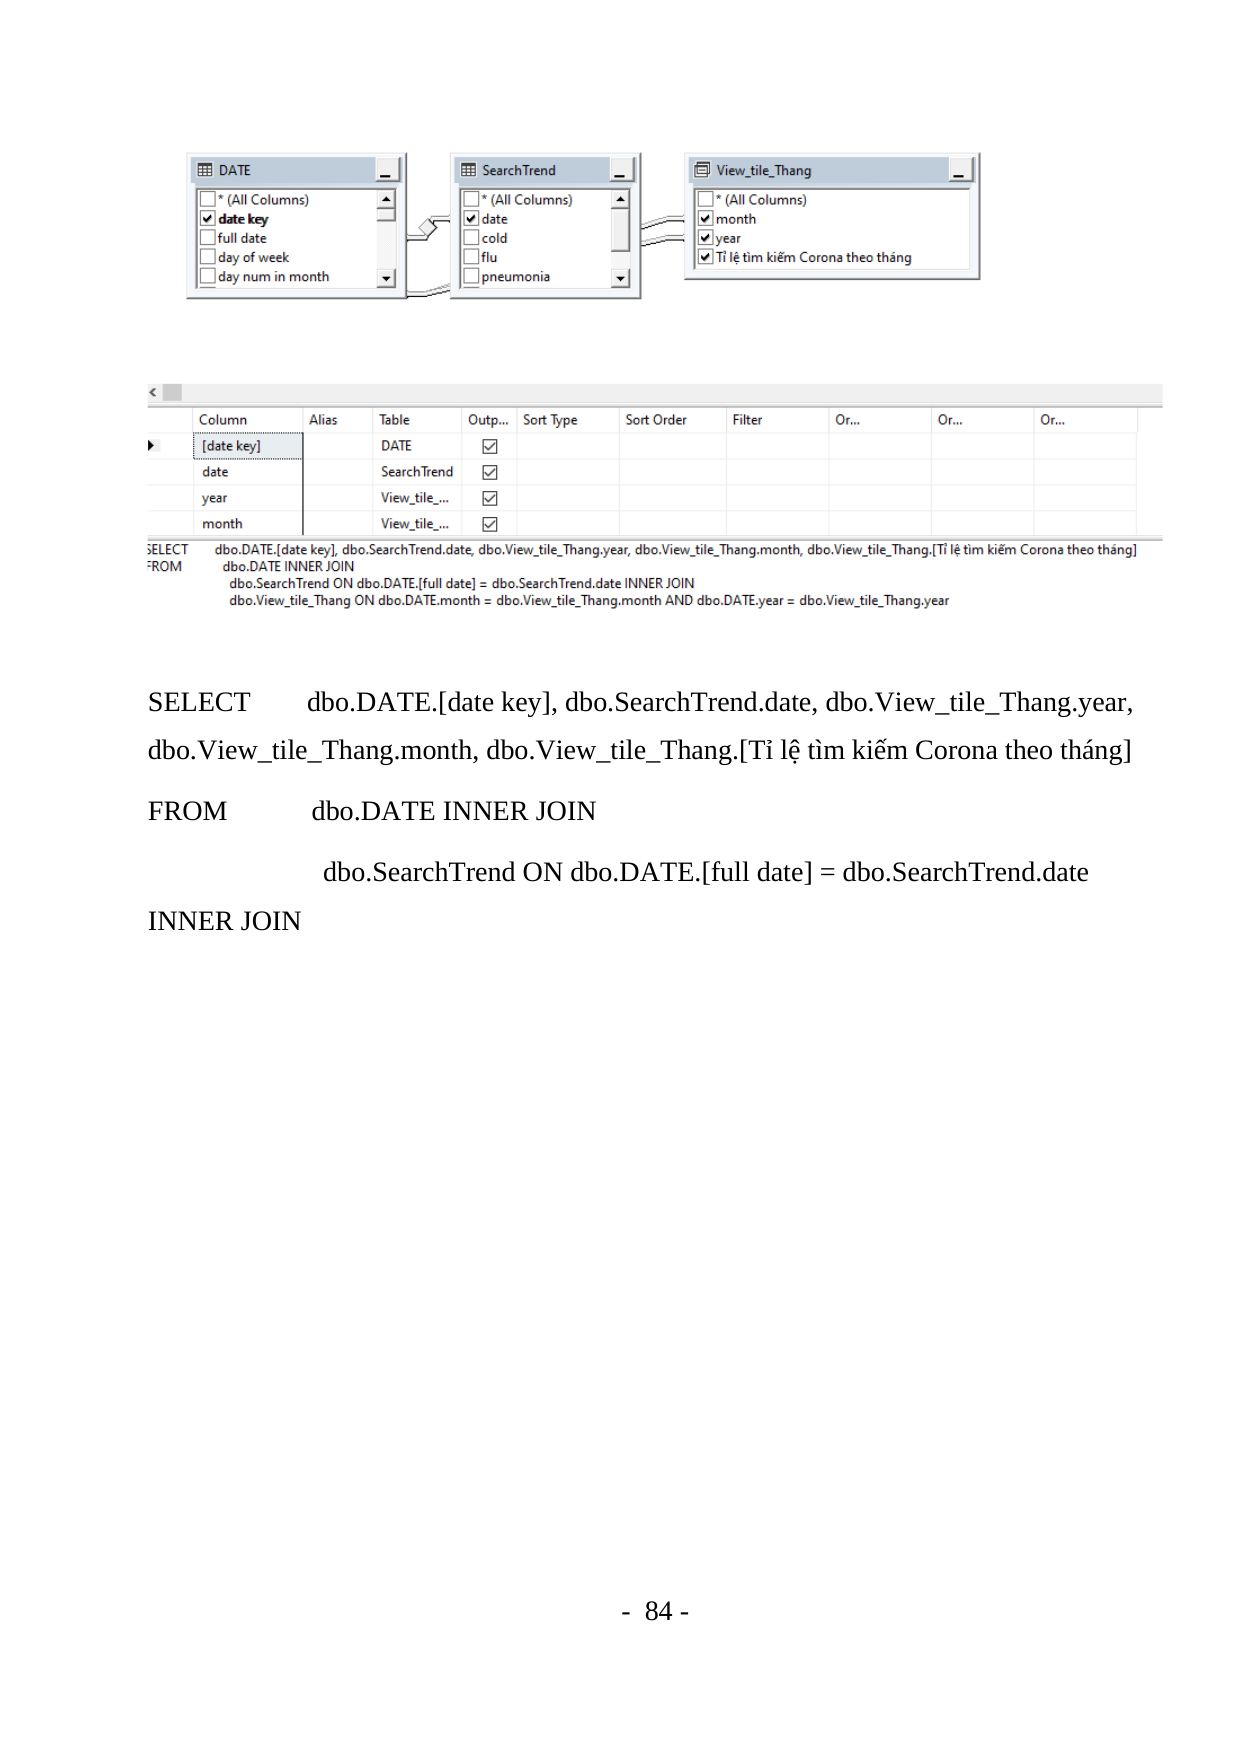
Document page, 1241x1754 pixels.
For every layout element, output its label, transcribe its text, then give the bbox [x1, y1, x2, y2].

text SELECT dbo.DATE.[date key], dbo.SearchTrend.date, dbo.View_tile_Thang.year, dbo.View_tile_Thang.month, dbo.View_tile_Thang.[Tỉ lệ tìm kiếm Corona theo tháng] [148, 685, 1162, 766]
text FROM dbo.DATE INNER JOIN [148, 794, 1162, 827]
picture [147, 147, 1163, 657]
text dbo.SearchTrend ON dbo.DATE.[full date] = dbo.SearchTrend.date INNER JOIN [148, 856, 1162, 936]
